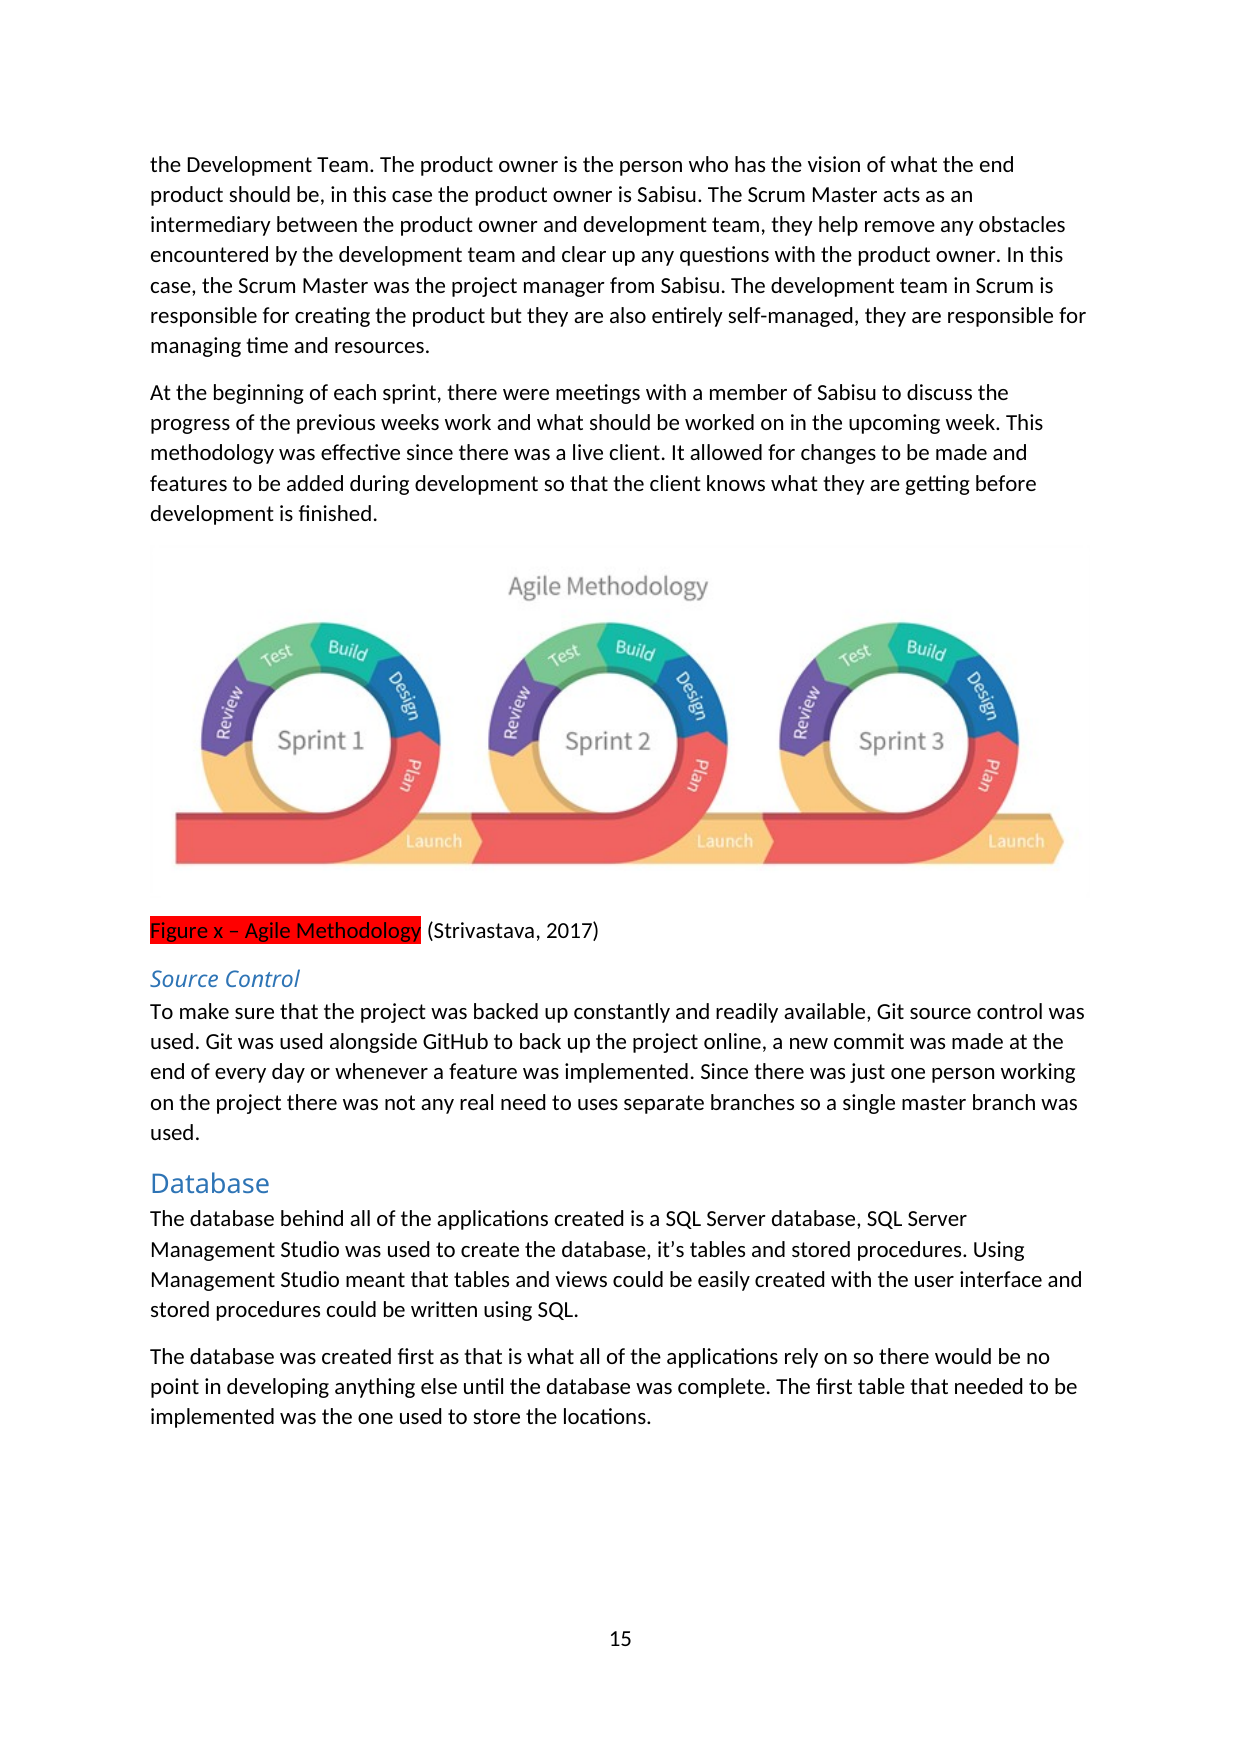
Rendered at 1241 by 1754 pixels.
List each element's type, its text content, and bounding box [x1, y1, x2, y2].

text At the beginning of each sprint, there were meetings with a member of Sabisu to discuss the progress of the previous weeks work and what should be worked on in the upcoming week. This methodology was effective since there was a live client. It allowed for changes to be made and features to be added during development so that the client knows what they are getting before development is finished. [150, 378, 1090, 527]
picture [150, 545, 1091, 898]
text The database behind all of the applications created is a SQL Server database, SQL Server Management Studio was used to create the database, it’s tables and stored procedures. Using Management Studio meant that tables and views could be easily created with the user interface and stored procedures could be written using SQL. [150, 1204, 1090, 1323]
subtitle Database [150, 1165, 1090, 1202]
text The database was created first as that is what all of the applications rely on so there would be no point in developing anything else until the database was complete. The first table that needed to be implemented was the one used to store the locations. [150, 1342, 1090, 1431]
subtitle Source Control [150, 963, 1090, 994]
text To make sure that the project was backed up constantly and readily available, Git source control was used. Git was used alongside GitHub to back up the project online, a new commit was made at the end of every day or whenever a feature was implemented. Since there was just one person working on the project there was not any real need to uses separate branches so a single master branch was used. [150, 997, 1090, 1146]
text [150, 150, 1090, 359]
text Figure x – Agile Methodology (Strivastava, 2017) [421, 916, 1090, 944]
